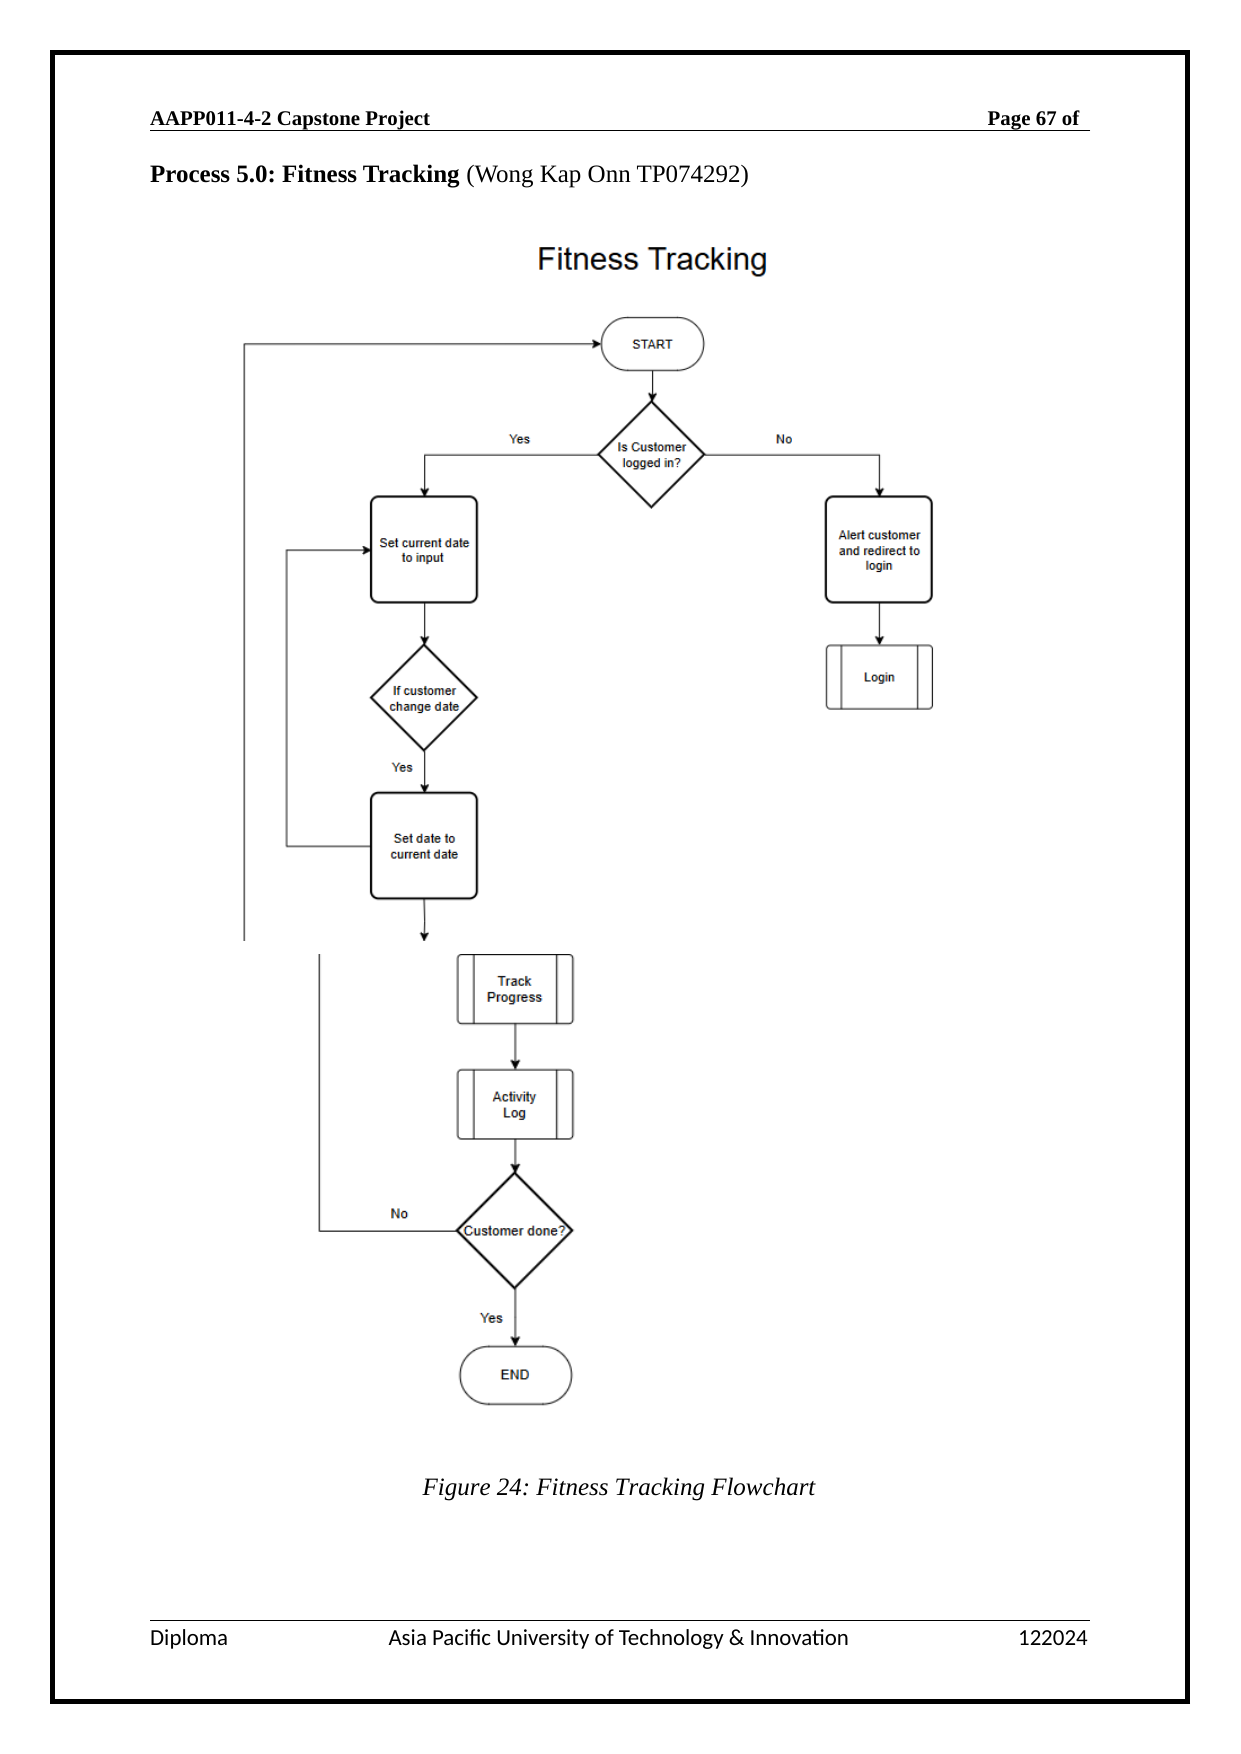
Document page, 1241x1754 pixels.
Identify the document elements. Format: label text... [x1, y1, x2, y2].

picture [150, 219, 1091, 941]
text Process 5.0: Fitness Tracking (Wong Kap Onn TP074292) [150, 159, 1090, 188]
text Figure 24: Fitness Tracking Flowchart [150, 1472, 1090, 1500]
picture [245, 954, 996, 1441]
